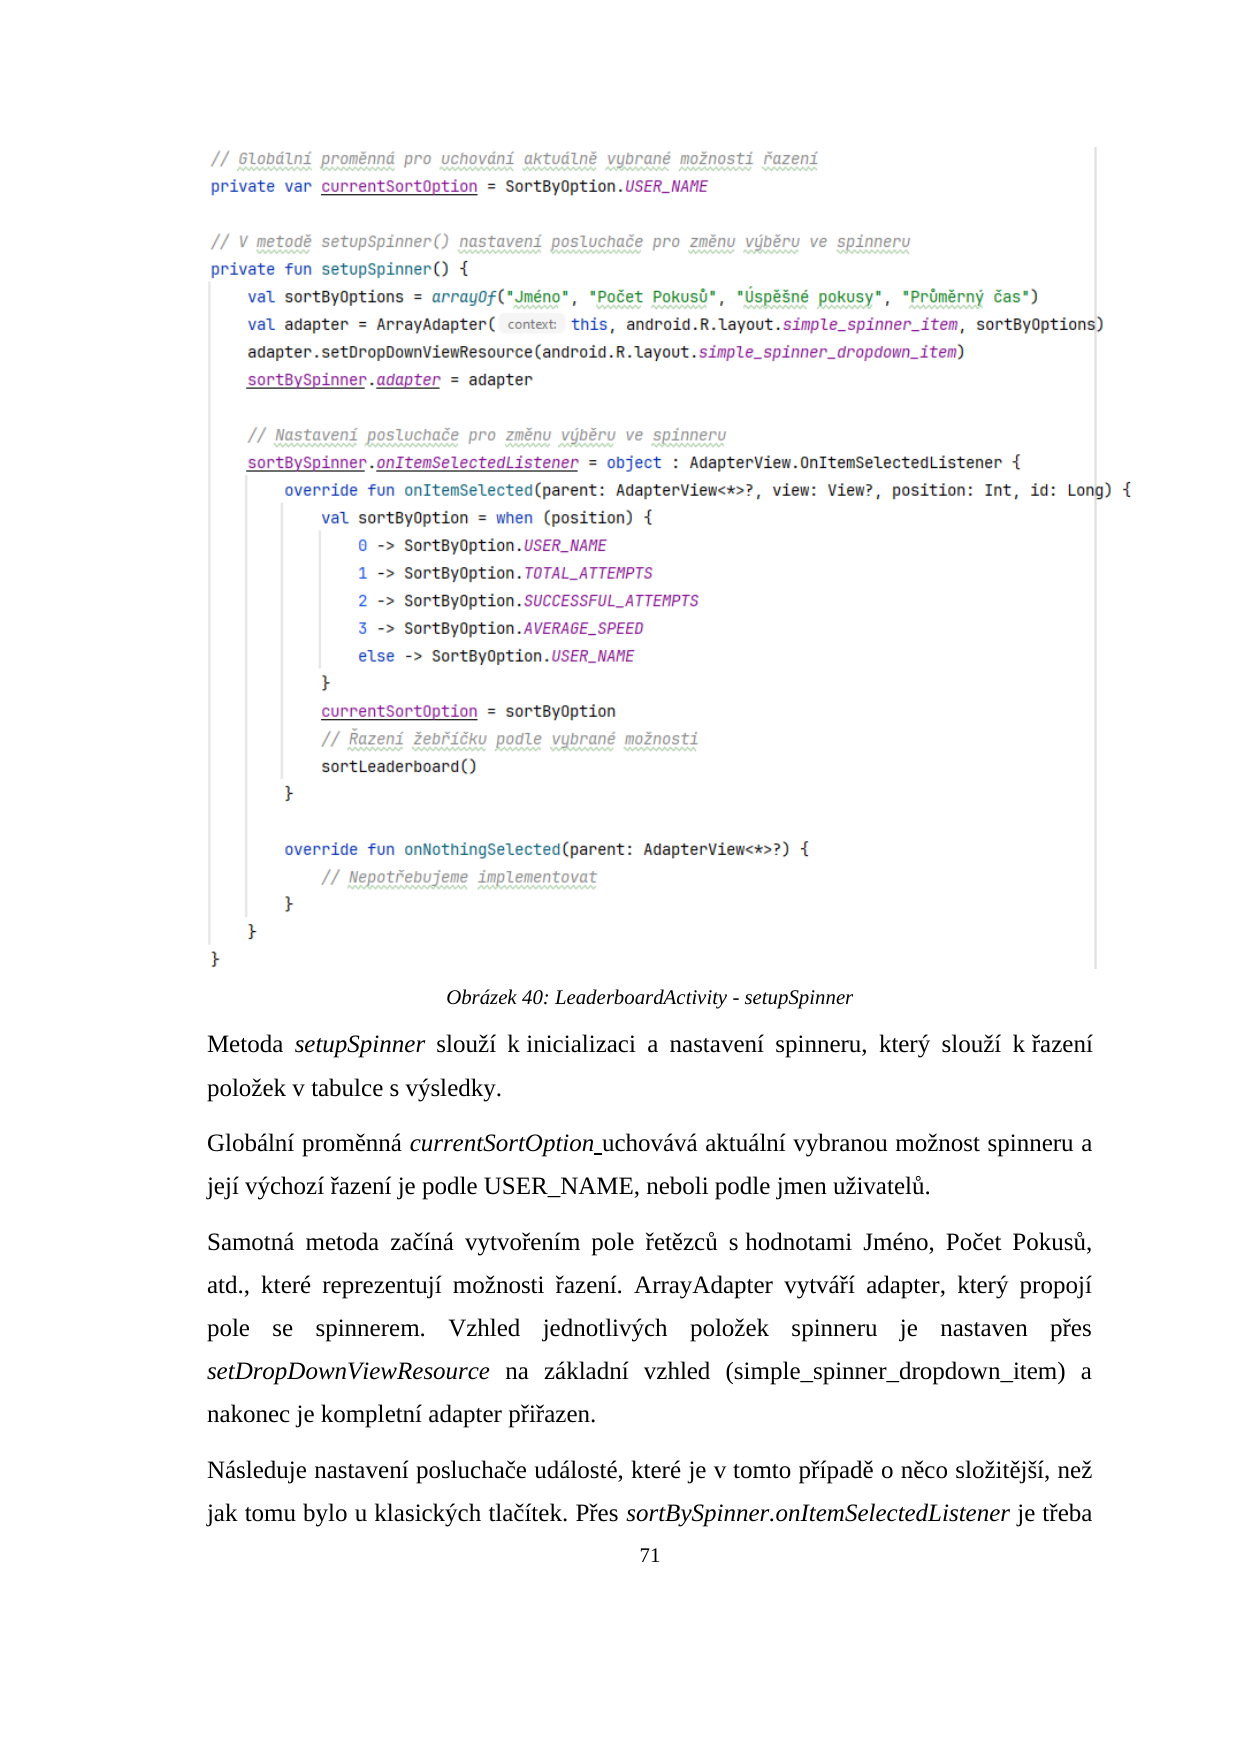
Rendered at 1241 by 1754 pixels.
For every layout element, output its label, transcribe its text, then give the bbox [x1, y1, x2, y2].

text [207, 1455, 1092, 1527]
text Obrázek 40: LeaderboardActivity - setupSpinner [207, 985, 1092, 1009]
text Globální proměnná currentSortOption uchovává aktuální vybranou možnost spinneru a její výchozí řazení je podle USER_NAME, neboli podle jmen uživatelů. [207, 1128, 1092, 1200]
picture [206, 147, 1152, 969]
text Samotná metoda začíná vytvořením pole řetězců s hodnotami Jméno, Počet Pokusů, atd., které reprezentují možnosti řazení. ArrayAdapter vytváří adapter, který propojí pole se spinnerem. Vzhled jednotlivých položek spinneru je nastaven přes setDropDownViewResource na základní vzhled (simple_spinner_dropdown_item) a nakonec je kompletní adapter přiřazen. [207, 1227, 1092, 1428]
text Metoda setupSpinner slouží k inicializaci a nastavení spinneru, který slouží k řazení položek v tabulce s výsledky. [207, 1029, 1092, 1101]
